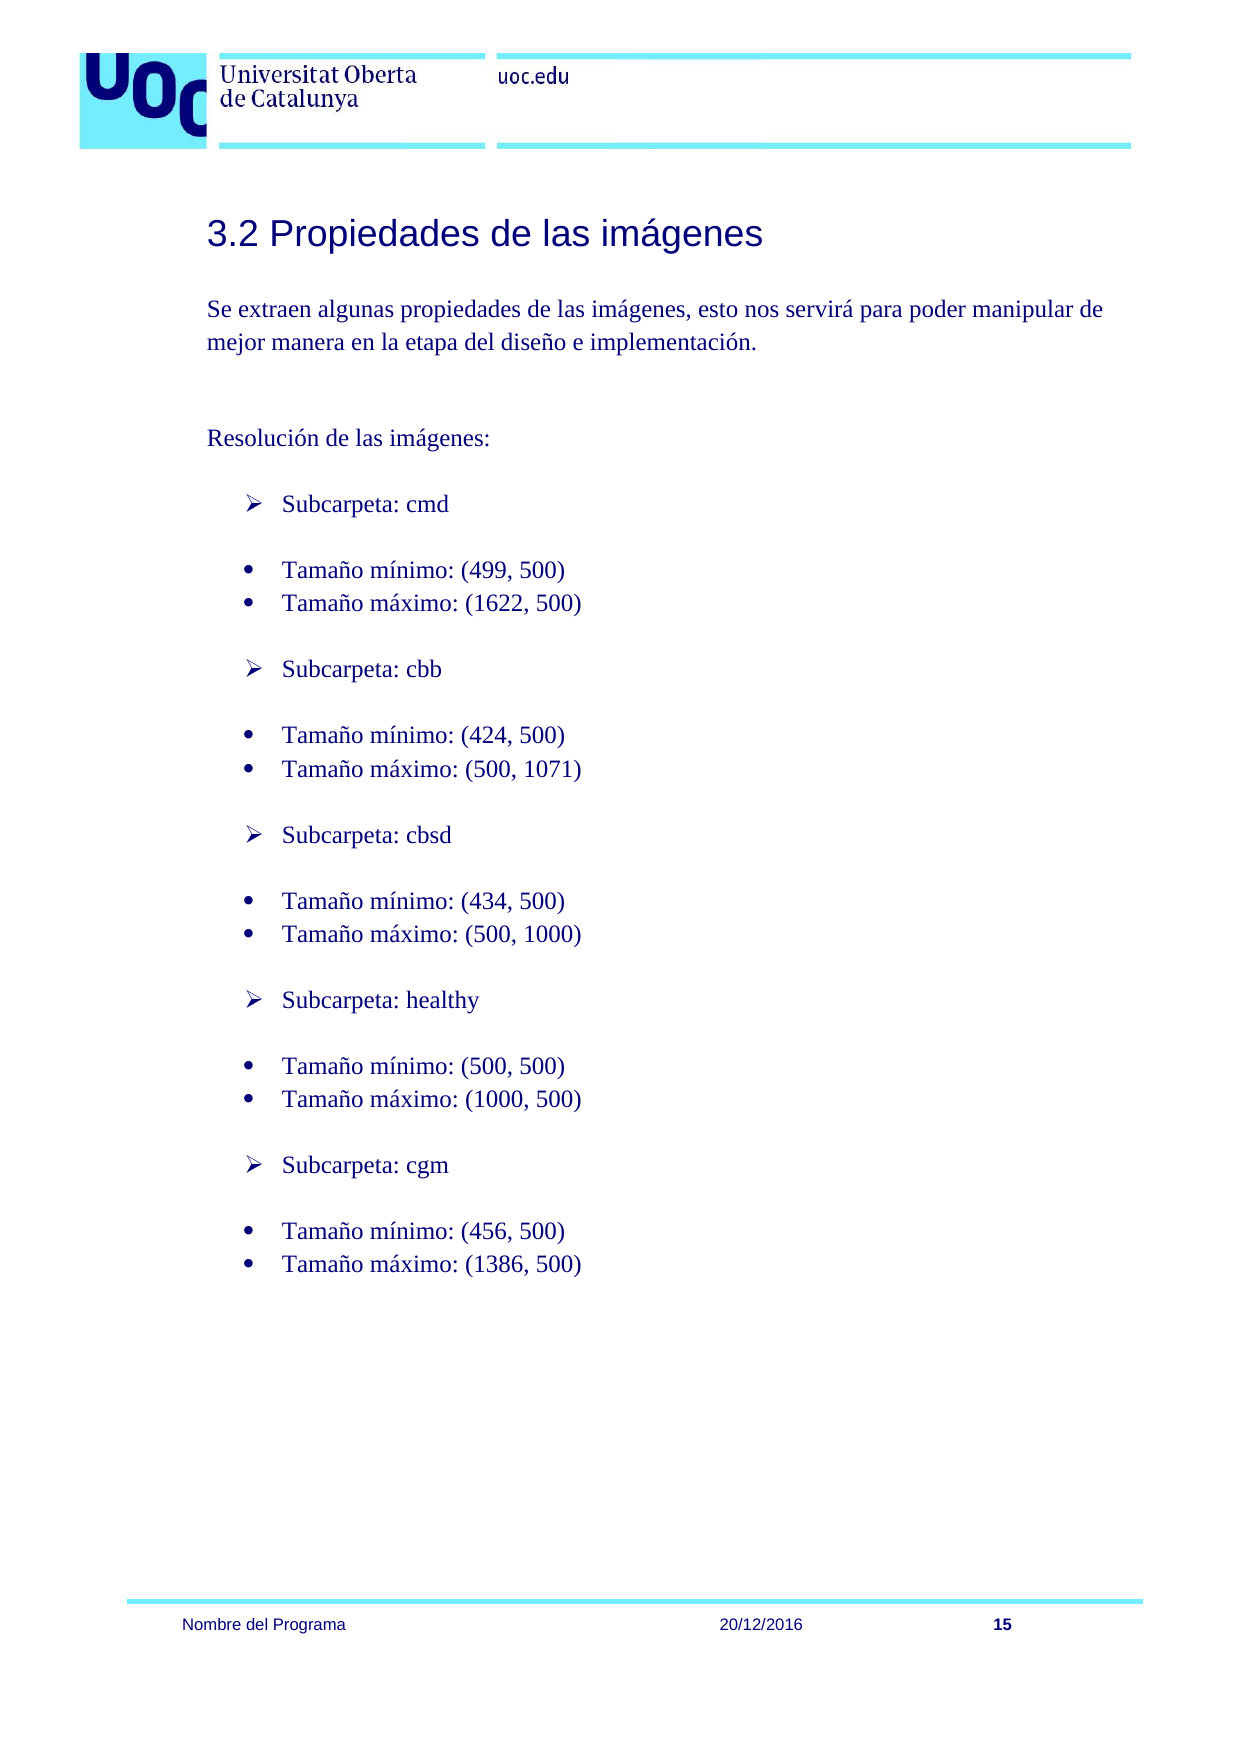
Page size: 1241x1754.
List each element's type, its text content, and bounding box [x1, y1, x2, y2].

list Tamaño máximo: (1000, 500) [244, 1084, 1137, 1113]
list Subcarpeta: cbb [244, 654, 1137, 683]
list Subcarpeta: healthy [244, 985, 1137, 1013]
list Tamaño máximo: (1622, 500) [244, 588, 1137, 617]
list Tamaño máximo: (500, 1071) [244, 754, 1137, 782]
list Tamaño mínimo: (500, 500) [244, 1051, 1137, 1079]
list Subcarpeta: cbsd [244, 820, 1137, 848]
list Tamaño mínimo: (424, 500) [244, 721, 1137, 749]
text Se extraen algunas propiedades de las imágenes, esto nos servirá para poder manipular de mejor manera en la etapa del diseño e implementación. [207, 294, 1137, 356]
list Tamaño mínimo: (456, 500) [244, 1216, 1137, 1245]
list Tamaño mínimo: (434, 500) [244, 886, 1137, 914]
list Tamaño máximo: (500, 1000) [244, 919, 1137, 947]
picture [74, 53, 207, 149]
text Resolución de las imágenes: [207, 423, 1137, 452]
subtitle 3.2 Propiedades de las imágenes [207, 30, 1137, 254]
list Tamaño mínimo: (499, 500) [244, 556, 1137, 584]
list Tamaño máximo: (1386, 500) [244, 1249, 1137, 1278]
list Subcarpeta: cmd [244, 489, 1137, 518]
list Subcarpeta: cgm [244, 1150, 1137, 1179]
